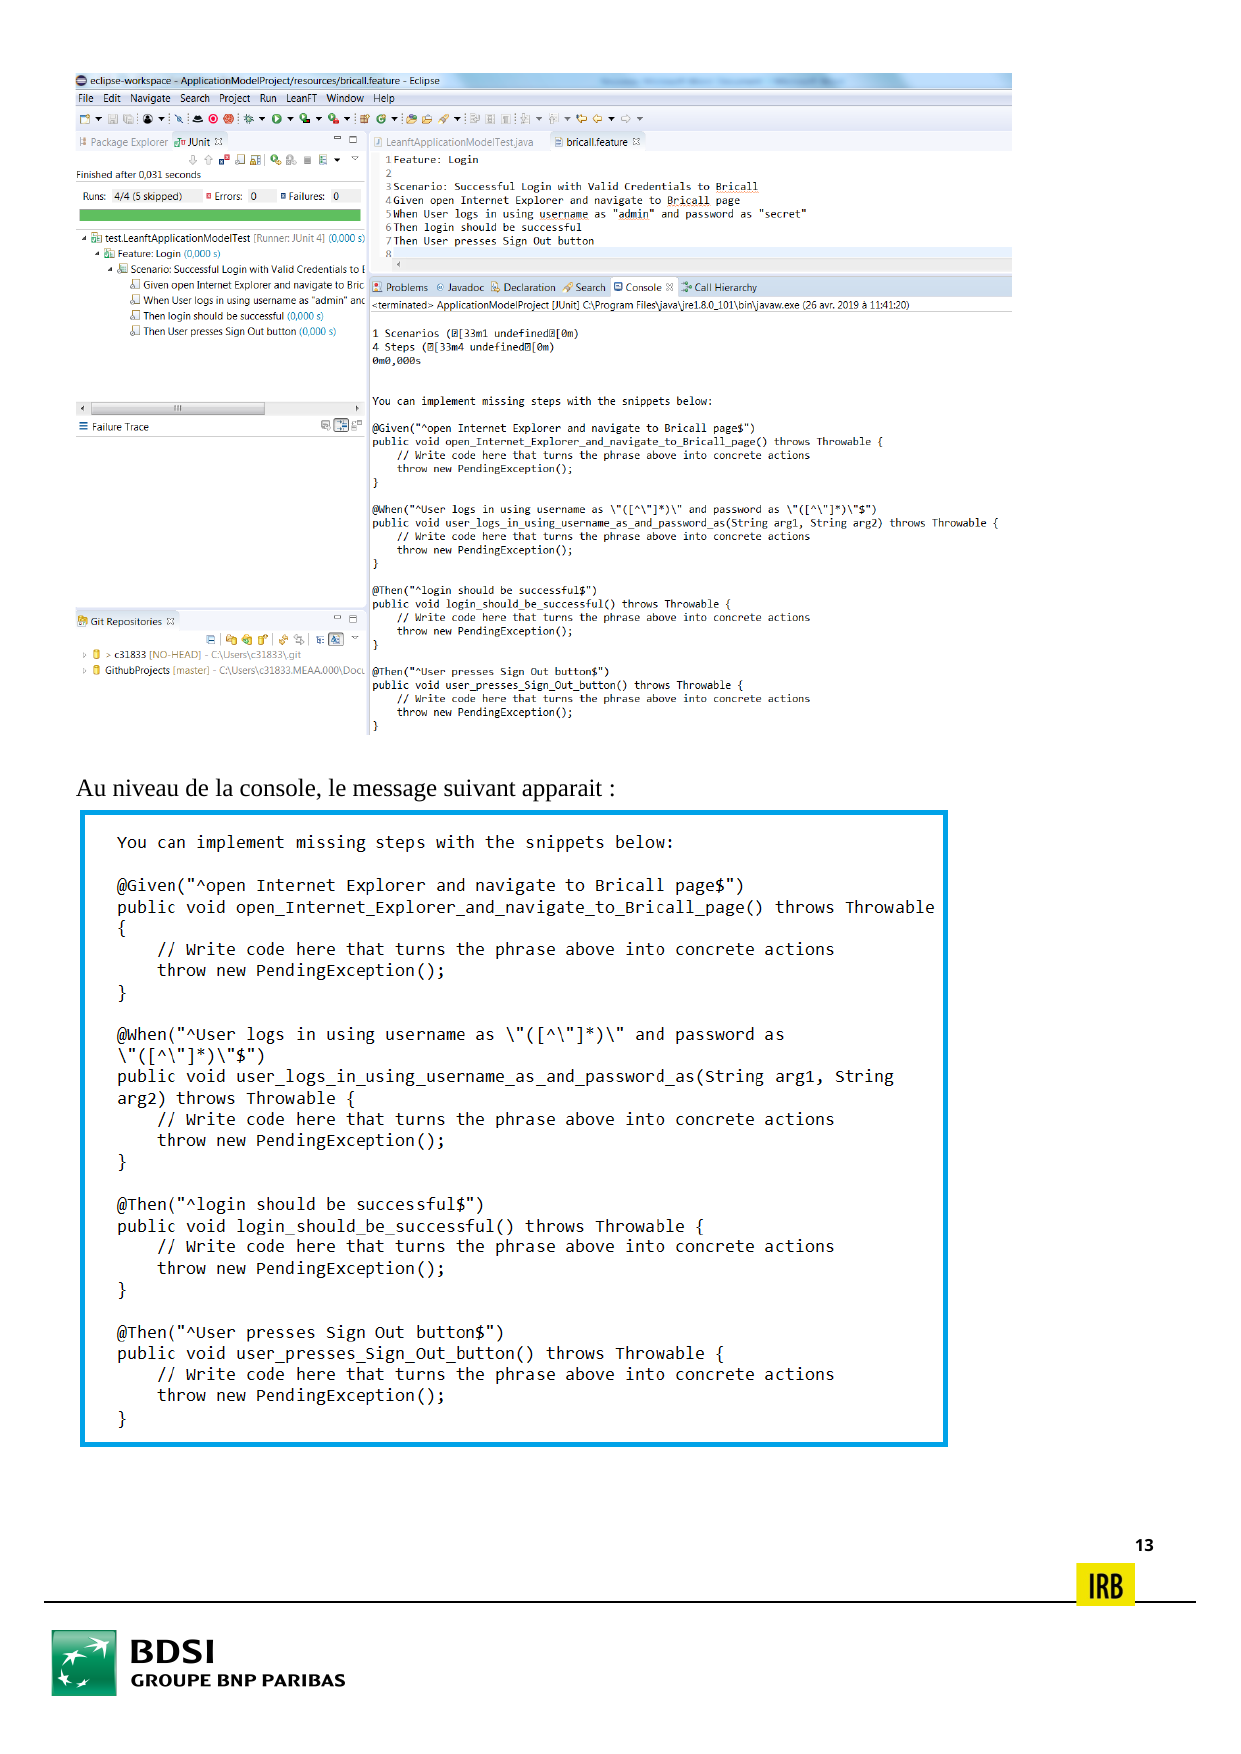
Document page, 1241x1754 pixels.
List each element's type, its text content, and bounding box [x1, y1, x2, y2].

picture [51, 1630, 345, 1696]
picture [1075, 1563, 1135, 1605]
picture [75, 73, 1012, 735]
text Au niveau de la console, le message suivant apparait : [76, 773, 1171, 802]
picture [75, 807, 951, 1449]
